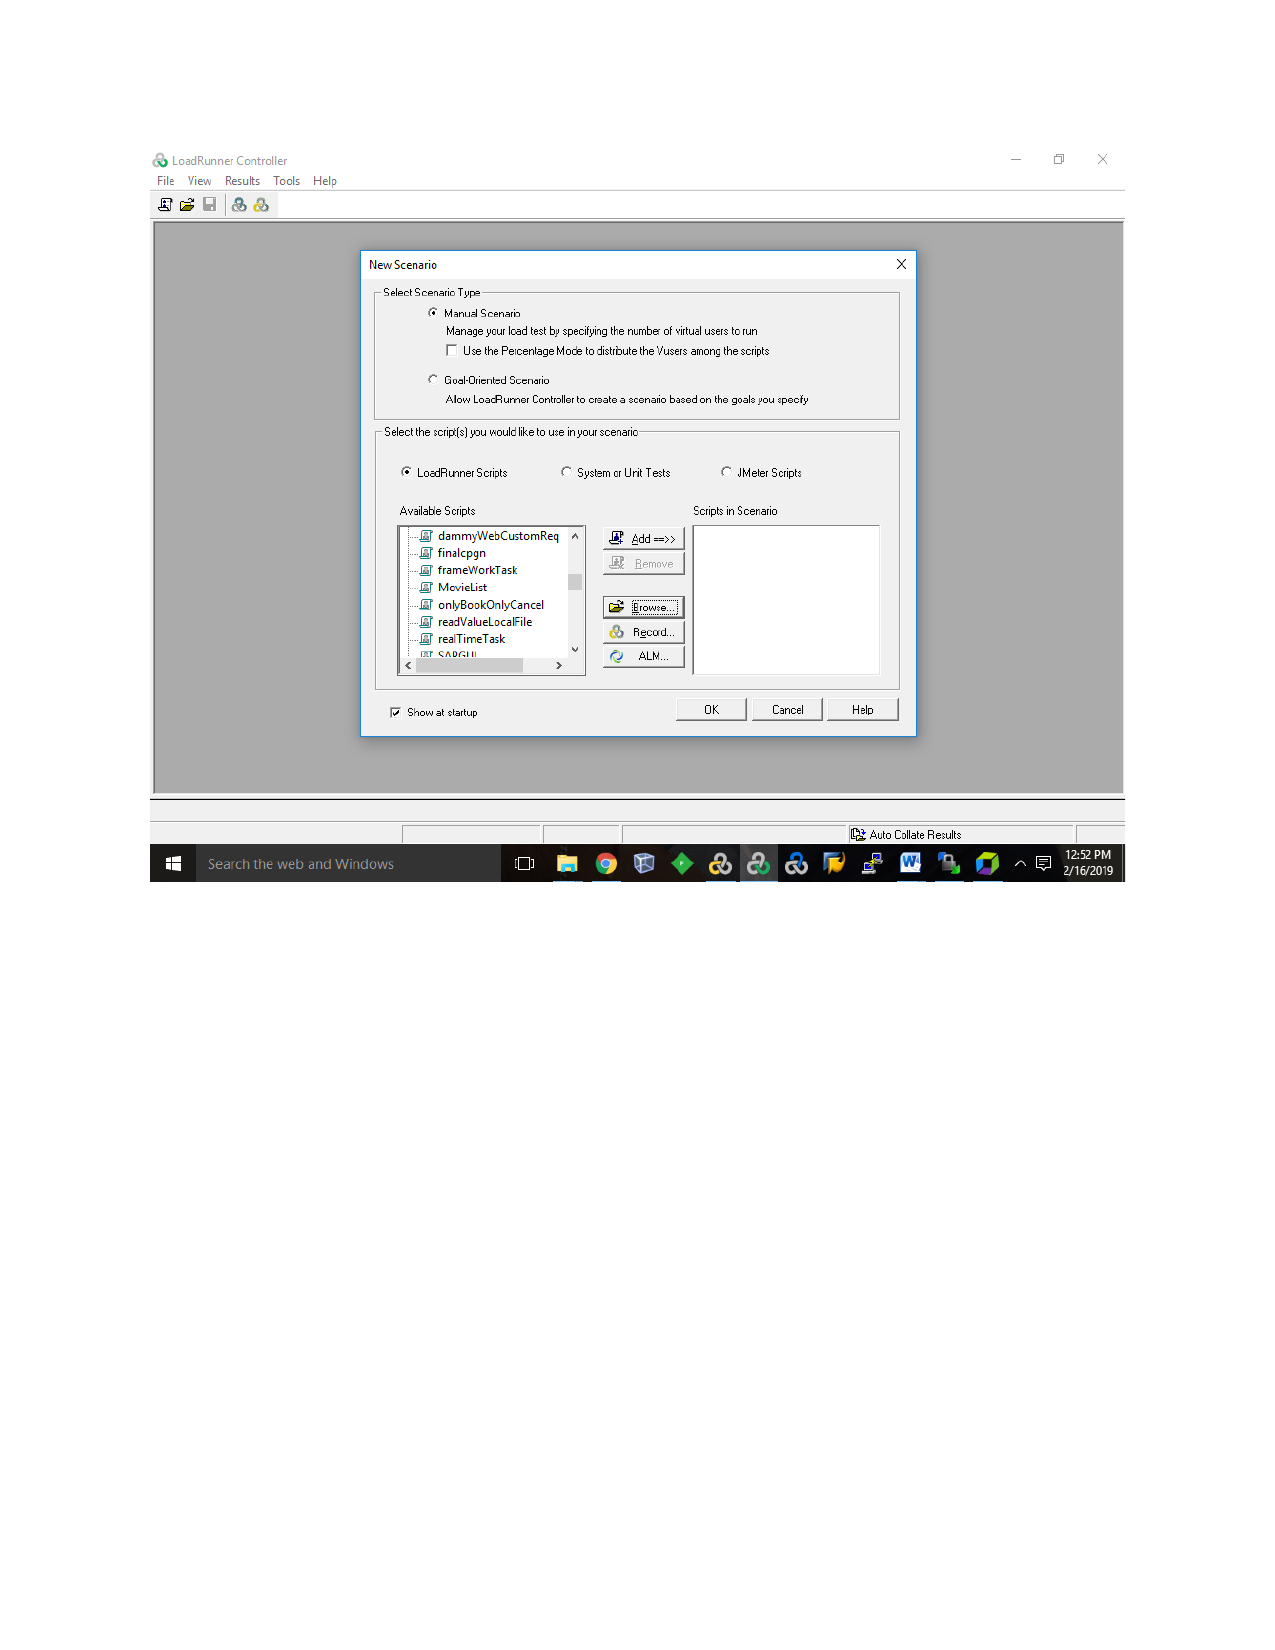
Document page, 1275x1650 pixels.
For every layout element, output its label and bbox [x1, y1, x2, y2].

picture [150, 150, 1125, 882]
